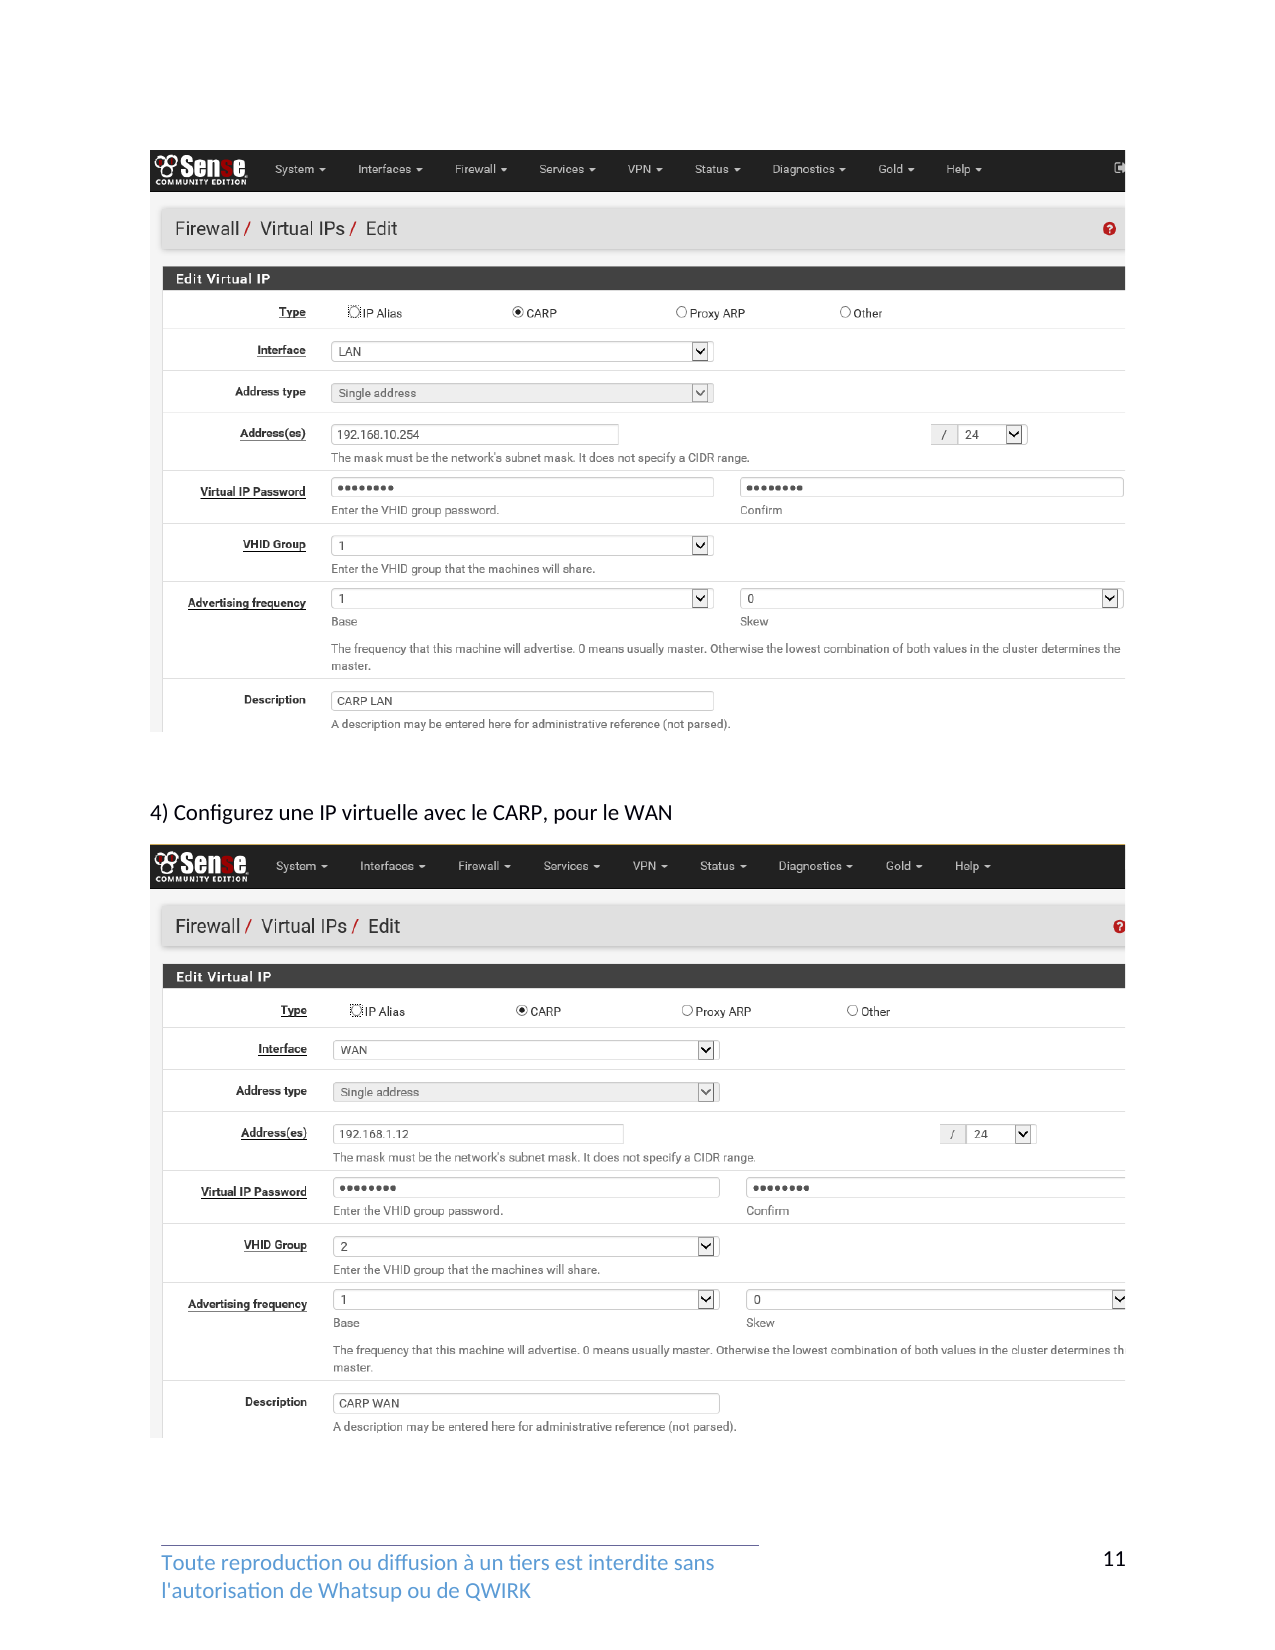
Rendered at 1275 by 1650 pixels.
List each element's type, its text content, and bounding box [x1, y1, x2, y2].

text 4) Configurez une IP virtuelle avec le CARP, pour le WAN [150, 798, 1125, 826]
picture [150, 844, 1125, 1438]
picture [150, 150, 1125, 732]
